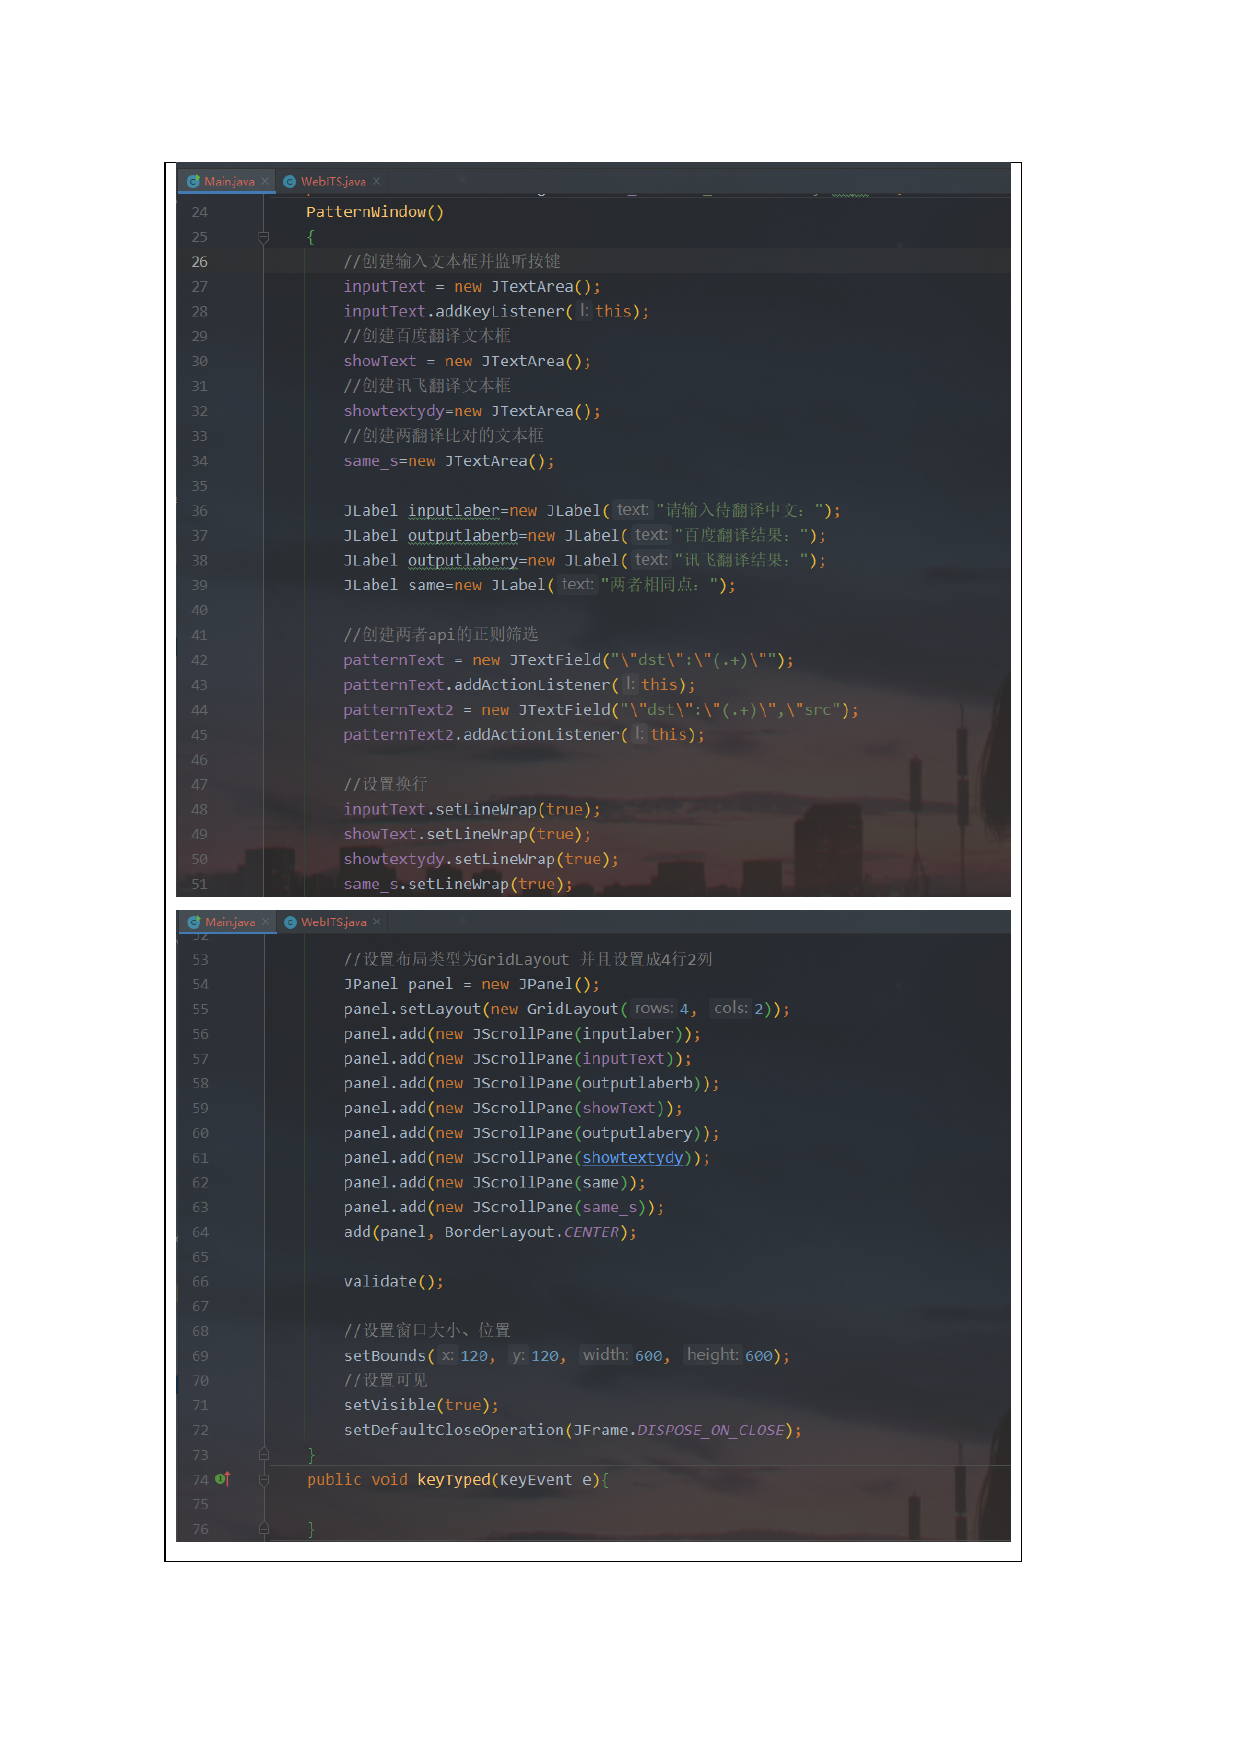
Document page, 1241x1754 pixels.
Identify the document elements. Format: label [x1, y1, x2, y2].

picture [176, 162, 1011, 897]
table_header [166, 163, 1021, 1561]
picture [176, 910, 1011, 1542]
